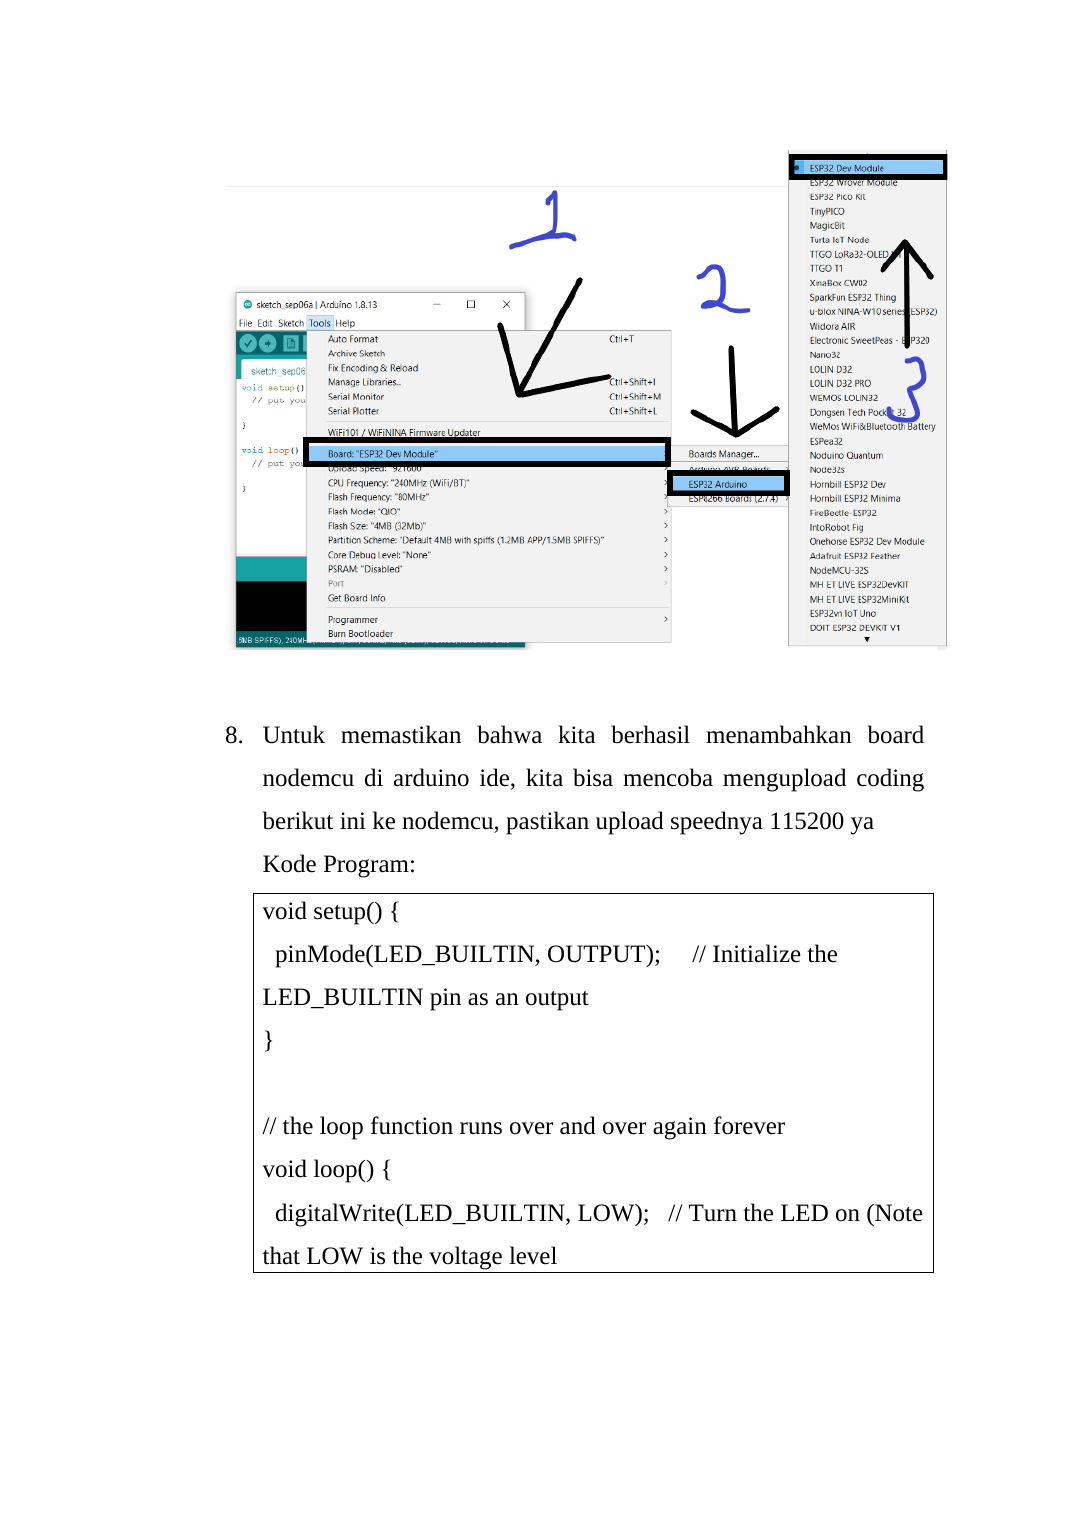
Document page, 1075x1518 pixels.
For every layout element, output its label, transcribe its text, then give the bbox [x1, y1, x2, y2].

list void loop() { [254, 1151, 933, 1183]
list void setup() { [254, 894, 933, 924]
picture [225, 150, 948, 650]
list } [254, 1022, 933, 1054]
list digitalWrite(LED_BUILTIN, LOW); // Turn the LED on (Note that LOW is the voltage level [254, 1194, 933, 1272]
list Kode Program: [262, 849, 925, 878]
list pinMode(LED_BUILTIN, OUTPUT); // Initialize the LED_BUILTIN pin as an output [254, 936, 933, 1011]
list Untuk memastikan bahwa kita berhasil menambahkan board nodemcu di arduino ide, kita bisa mencoba mengupload coding berikut ini ke nodemcu, pastikan upload speednya 115200 ya [225, 720, 925, 835]
list // the loop function runs over and over again forever [254, 1108, 933, 1140]
